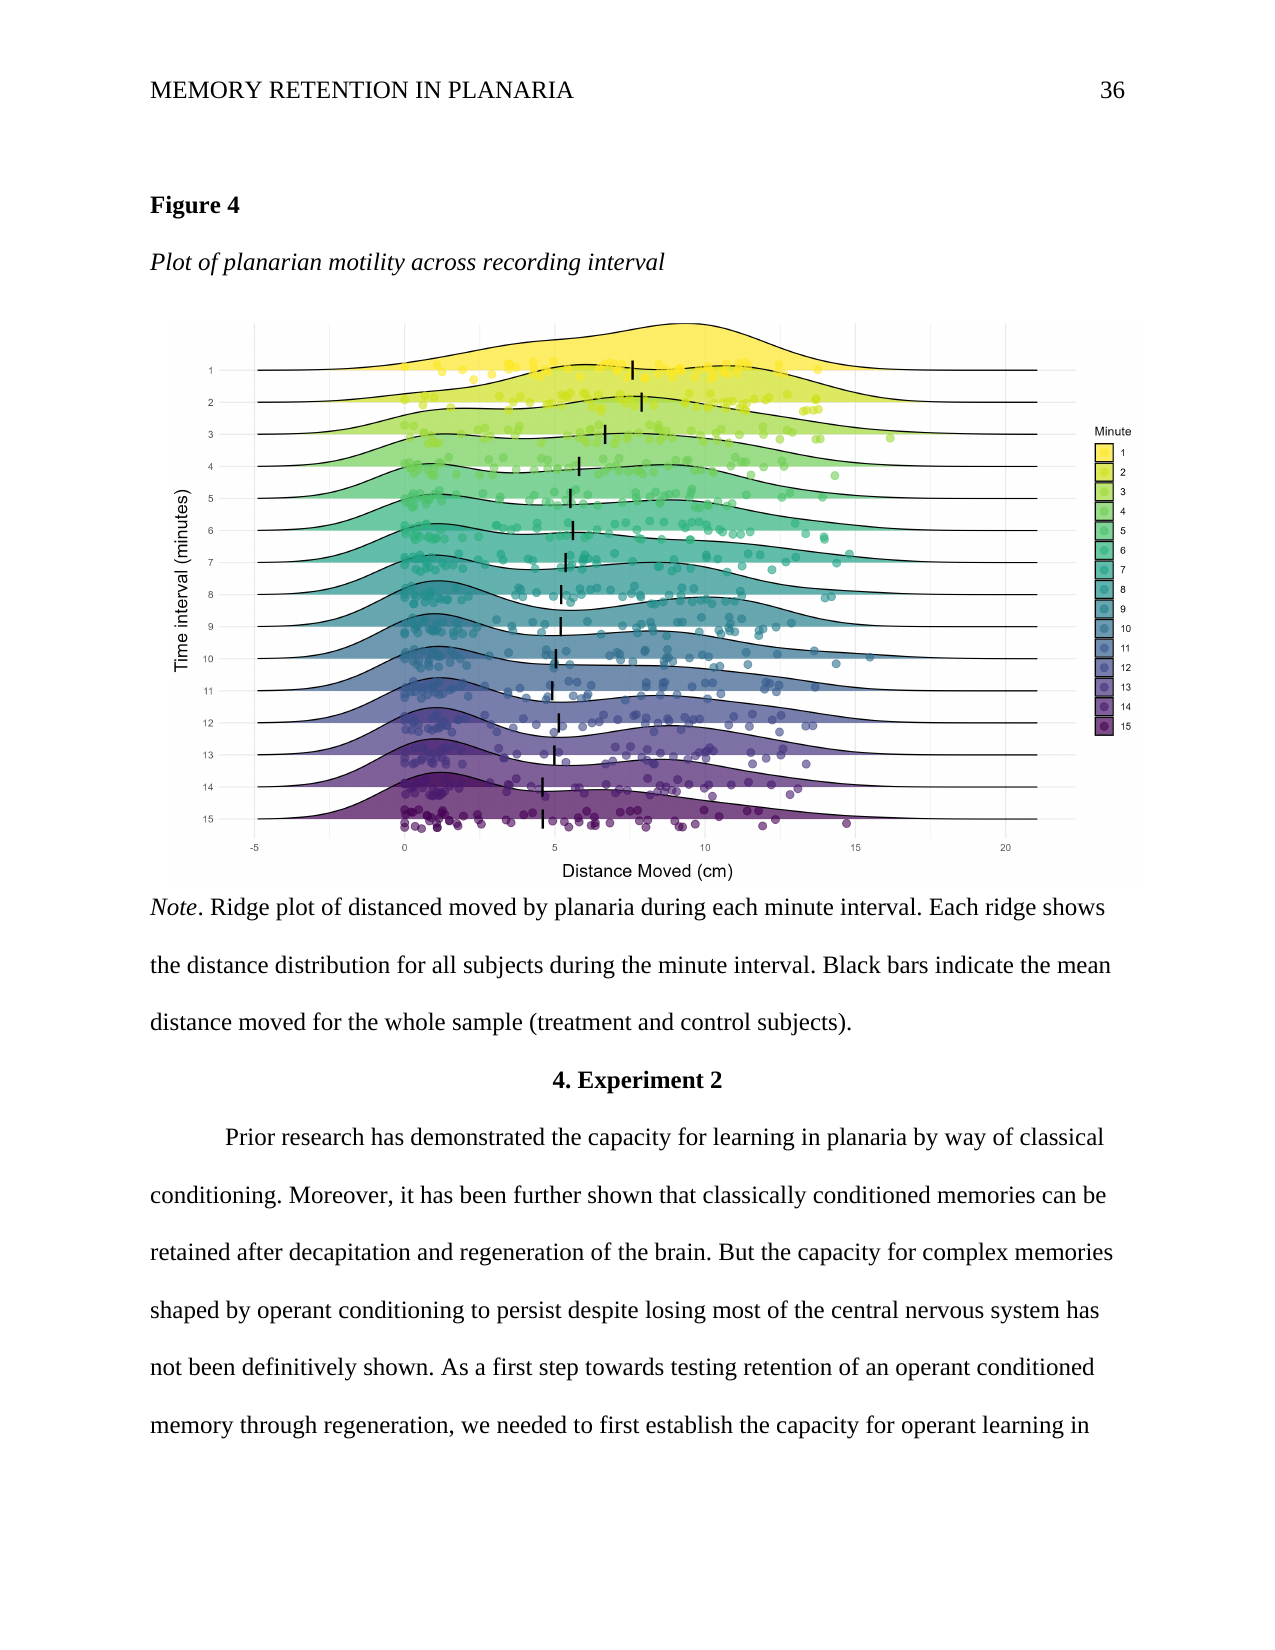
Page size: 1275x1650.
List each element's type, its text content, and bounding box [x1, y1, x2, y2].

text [150, 1122, 1125, 1439]
text Note. Ridge plot of distanced moved by planaria during each minute interval. Each ridge shows the distance distribution for all subjects during the minute interval. Black bars indicate the mean distance moved for the whole sample (treatment and control subjects). [150, 892, 1125, 1036]
subtitle 4. Experiment 2 [150, 1065, 1125, 1094]
picture [168, 317, 1144, 887]
title Figure 4 [150, 190, 1125, 219]
text Plot of planarian motility across recording interval [150, 247, 1125, 276]
